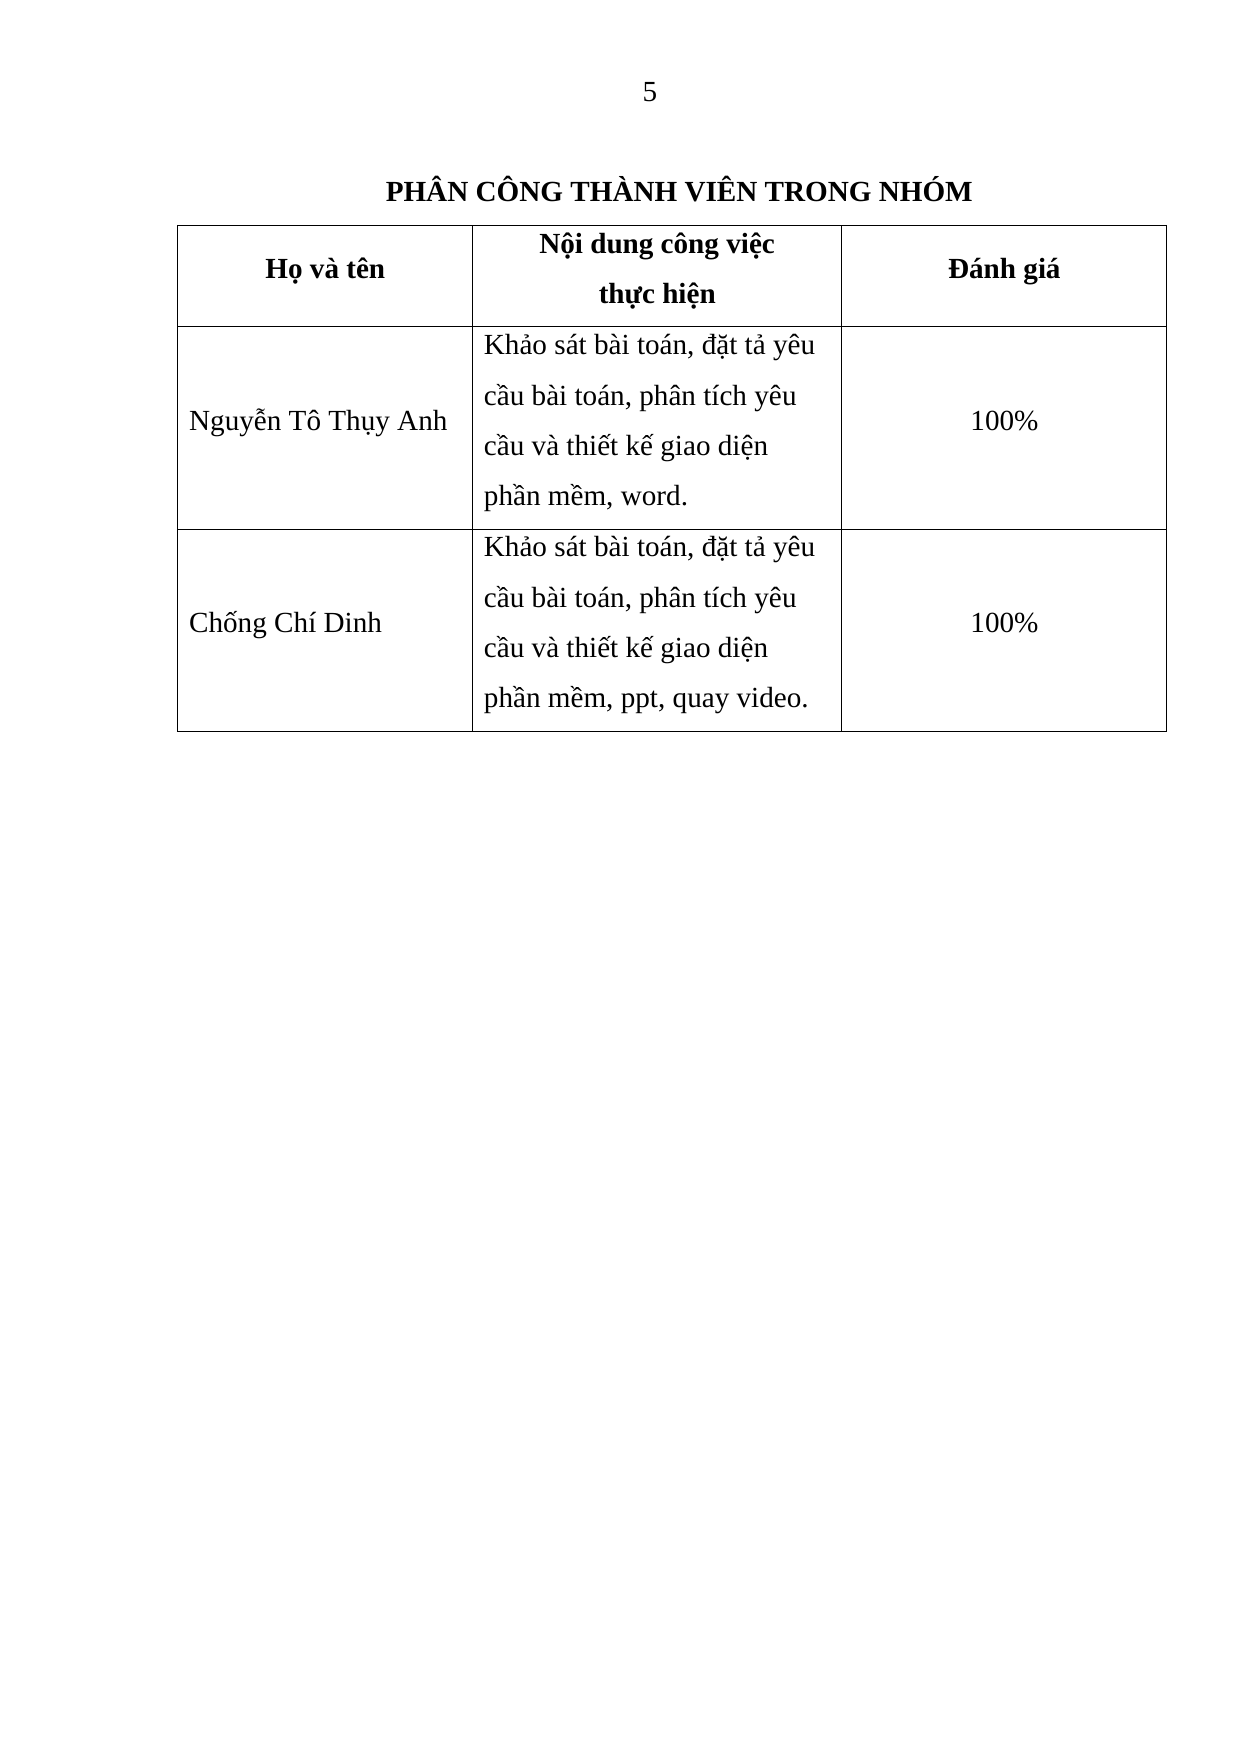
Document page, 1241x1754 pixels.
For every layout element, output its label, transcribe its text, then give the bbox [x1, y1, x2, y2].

text PHÂN CÔNG THÀNH VIÊN TRONG NHÓM [177, 174, 1122, 208]
table_header Đánh giá [842, 226, 1166, 326]
table_cell Khảo sát bài toán, đặt tả yêu cầu bài toán, phân tích yêu cầu và thiết kế giao diện phần mềm, ppt, quay video. [473, 530, 841, 731]
table_cell 100% [842, 530, 1166, 731]
table_header Nội dung công việc thực hiện [473, 226, 841, 326]
table_header Họ và tên [178, 226, 472, 326]
table_cell 100% [842, 327, 1166, 528]
table_cell Nguyễn Tô Thụy Anh [178, 327, 472, 528]
table_cell Khảo sát bài toán, đặt tả yêu cầu bài toán, phân tích yêu cầu và thiết kế giao diện phần mềm, word. [473, 327, 841, 528]
table_cell Chống Chí Dinh [178, 530, 472, 731]
